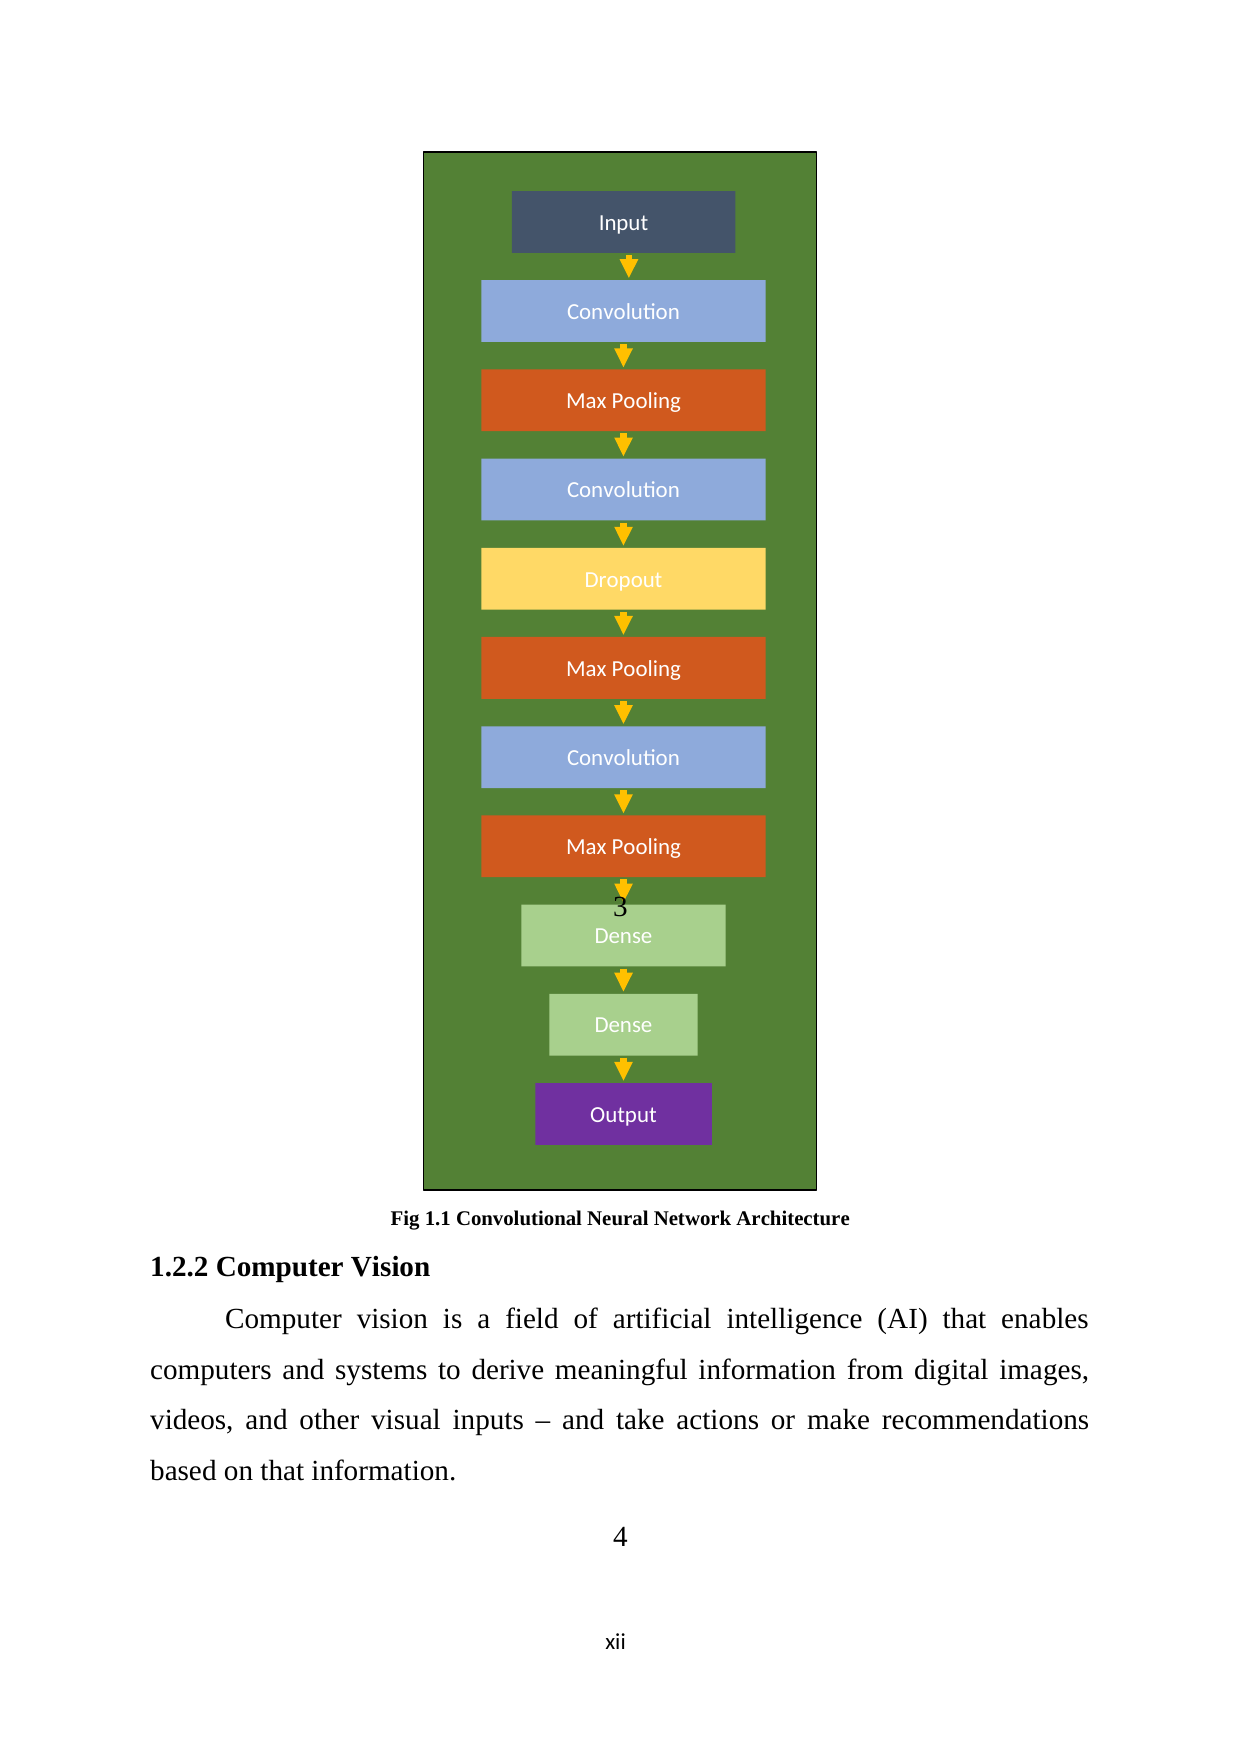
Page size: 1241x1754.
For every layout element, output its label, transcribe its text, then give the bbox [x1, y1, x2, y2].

text Computer vision is a field of artificial intelligence (AI) that enables computers and systems to derive meaningful information from digital images, videos, and other visual inputs – and take actions or make recommendations based on that information. [150, 1302, 1090, 1486]
text Fig 1.1 Convolutional Neural Network Architecture [150, 1206, 1090, 1230]
text 3 [150, 889, 1090, 923]
text 4 [150, 1519, 1090, 1553]
text 1.2.2 Computer Vision [150, 1249, 1090, 1282]
